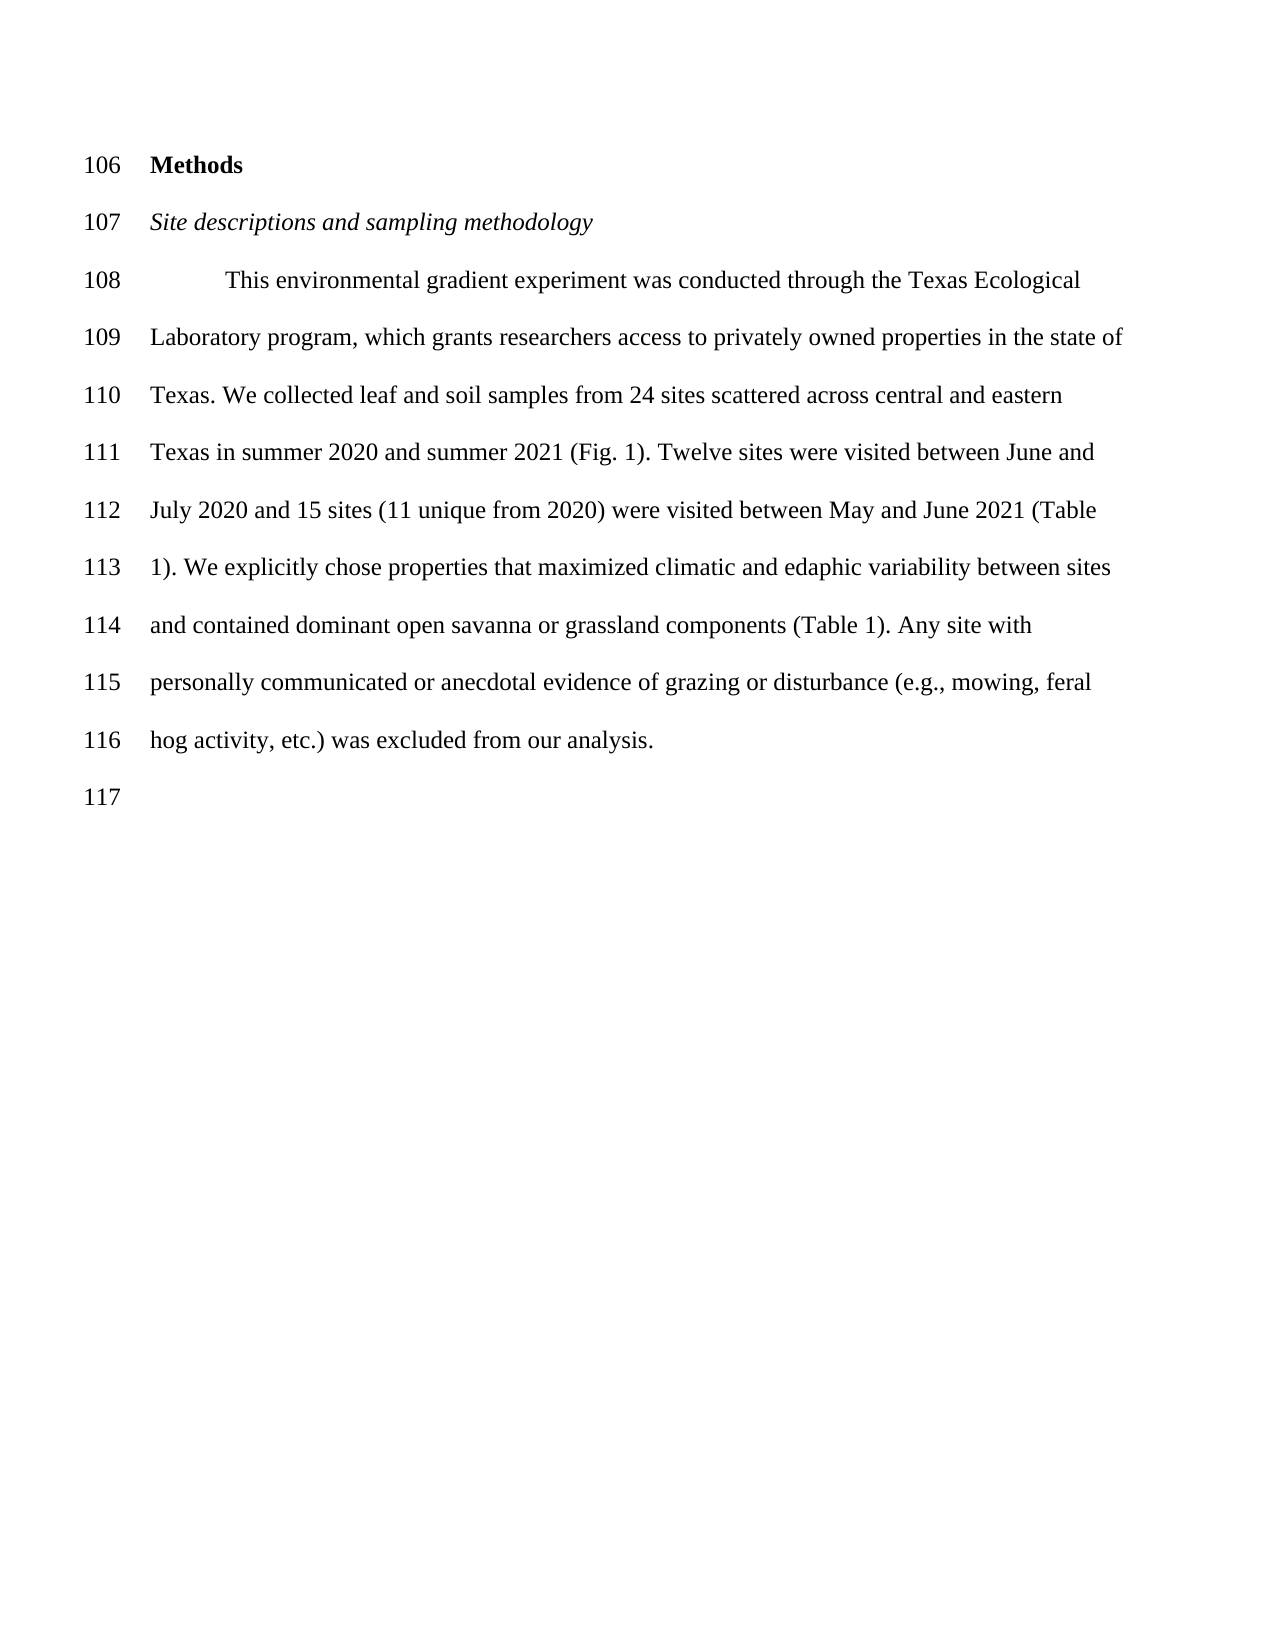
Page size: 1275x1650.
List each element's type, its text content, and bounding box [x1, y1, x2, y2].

text Methods [150, 150, 1125, 179]
text Site descriptions and sampling methodology [150, 207, 1125, 236]
text This environmental gradient experiment was conducted through the Texas Ecological Laboratory program, which grants researchers access to privately owned properties in the state of Texas. We collected leaf and soil samples from 24 sites scattered across central and eastern Texas in summer 2020 and summer 2021 (Fig. 1). Twelve sites were visited between June and July 2020 and 15 sites (11 unique from 2020) were visited between May and June 2021 (Table 1). We explicitly chose properties that maximized climatic and edaphic variability between sites and contained dominant open savanna or grassland components (Table 1). Any site with personally communicated or anecdotal evidence of grazing or disturbance (e.g., mowing, feral hog activity, etc.) was excluded from our analysis. [150, 265, 1125, 754]
